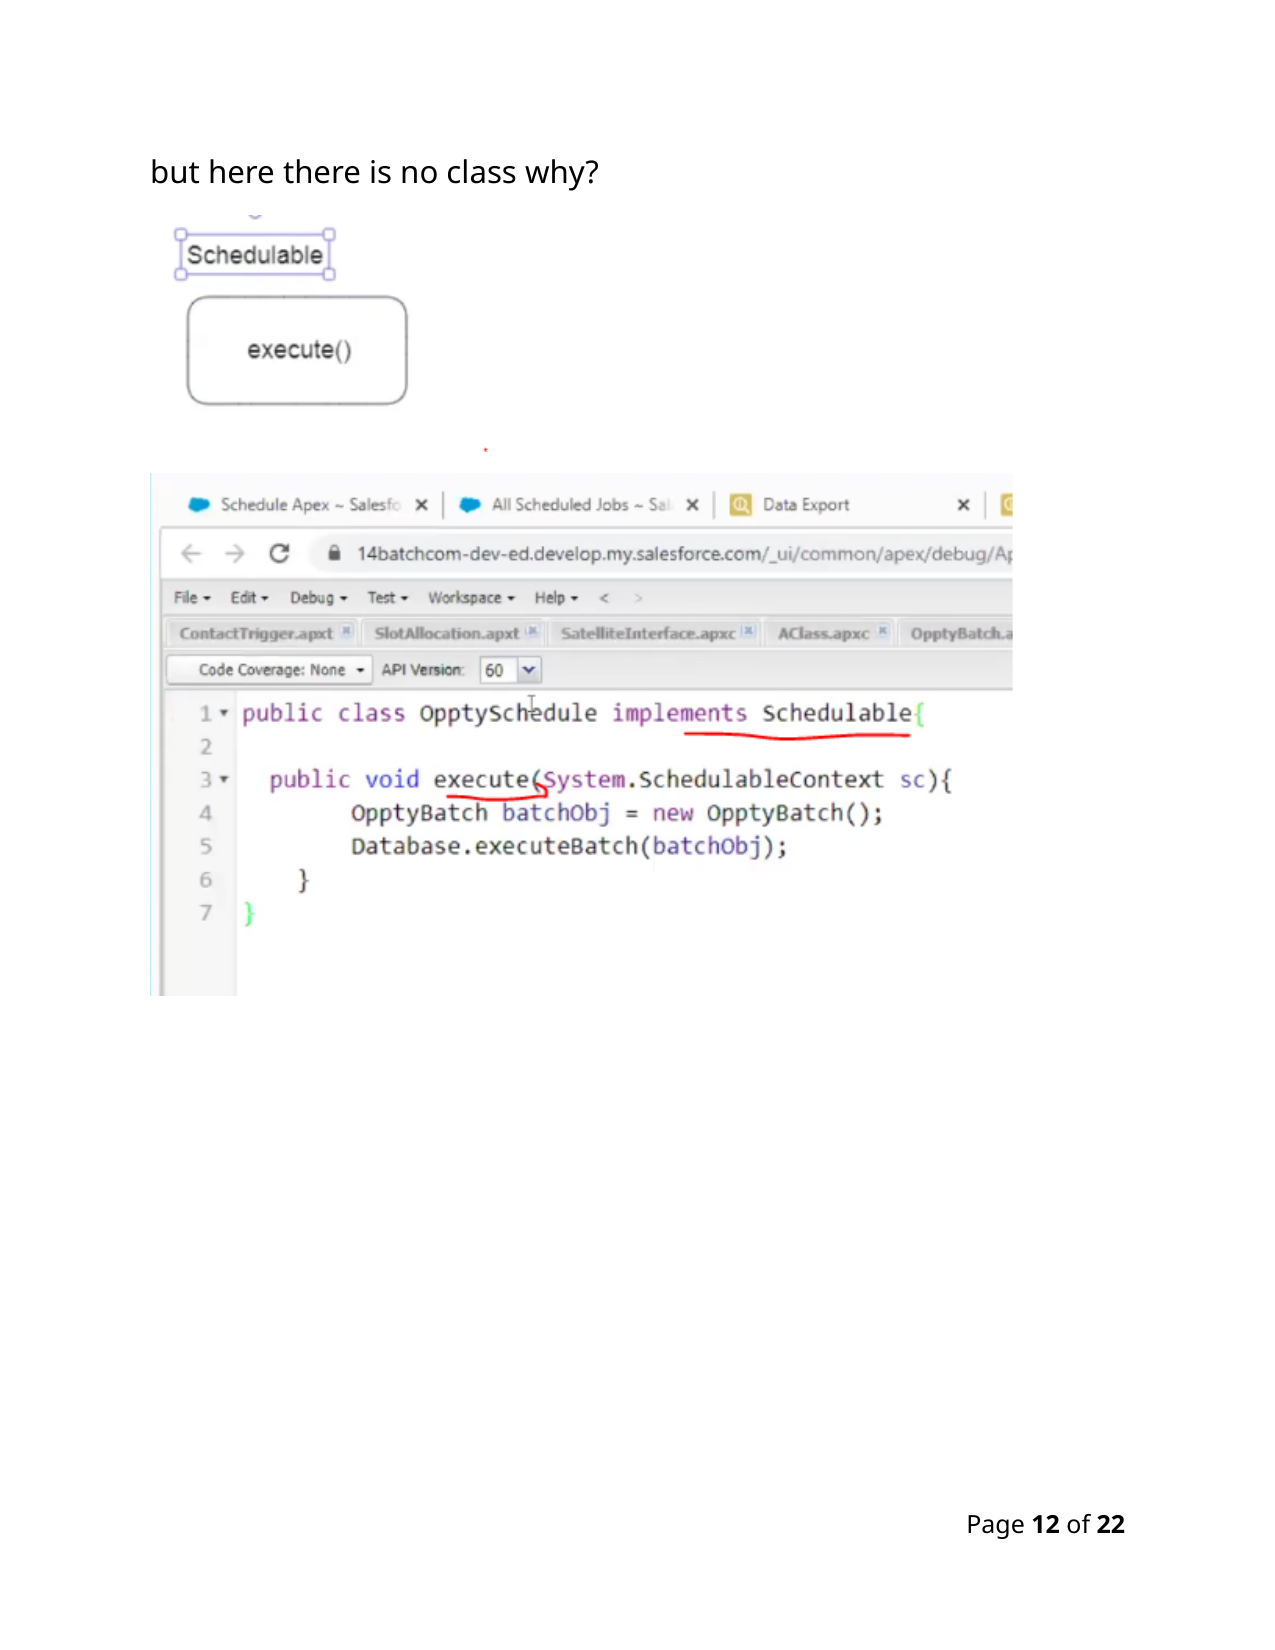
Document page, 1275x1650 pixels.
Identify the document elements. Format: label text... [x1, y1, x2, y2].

text but here there is no class why? [150, 150, 1125, 193]
picture [150, 473, 1013, 996]
picture [150, 215, 488, 452]
